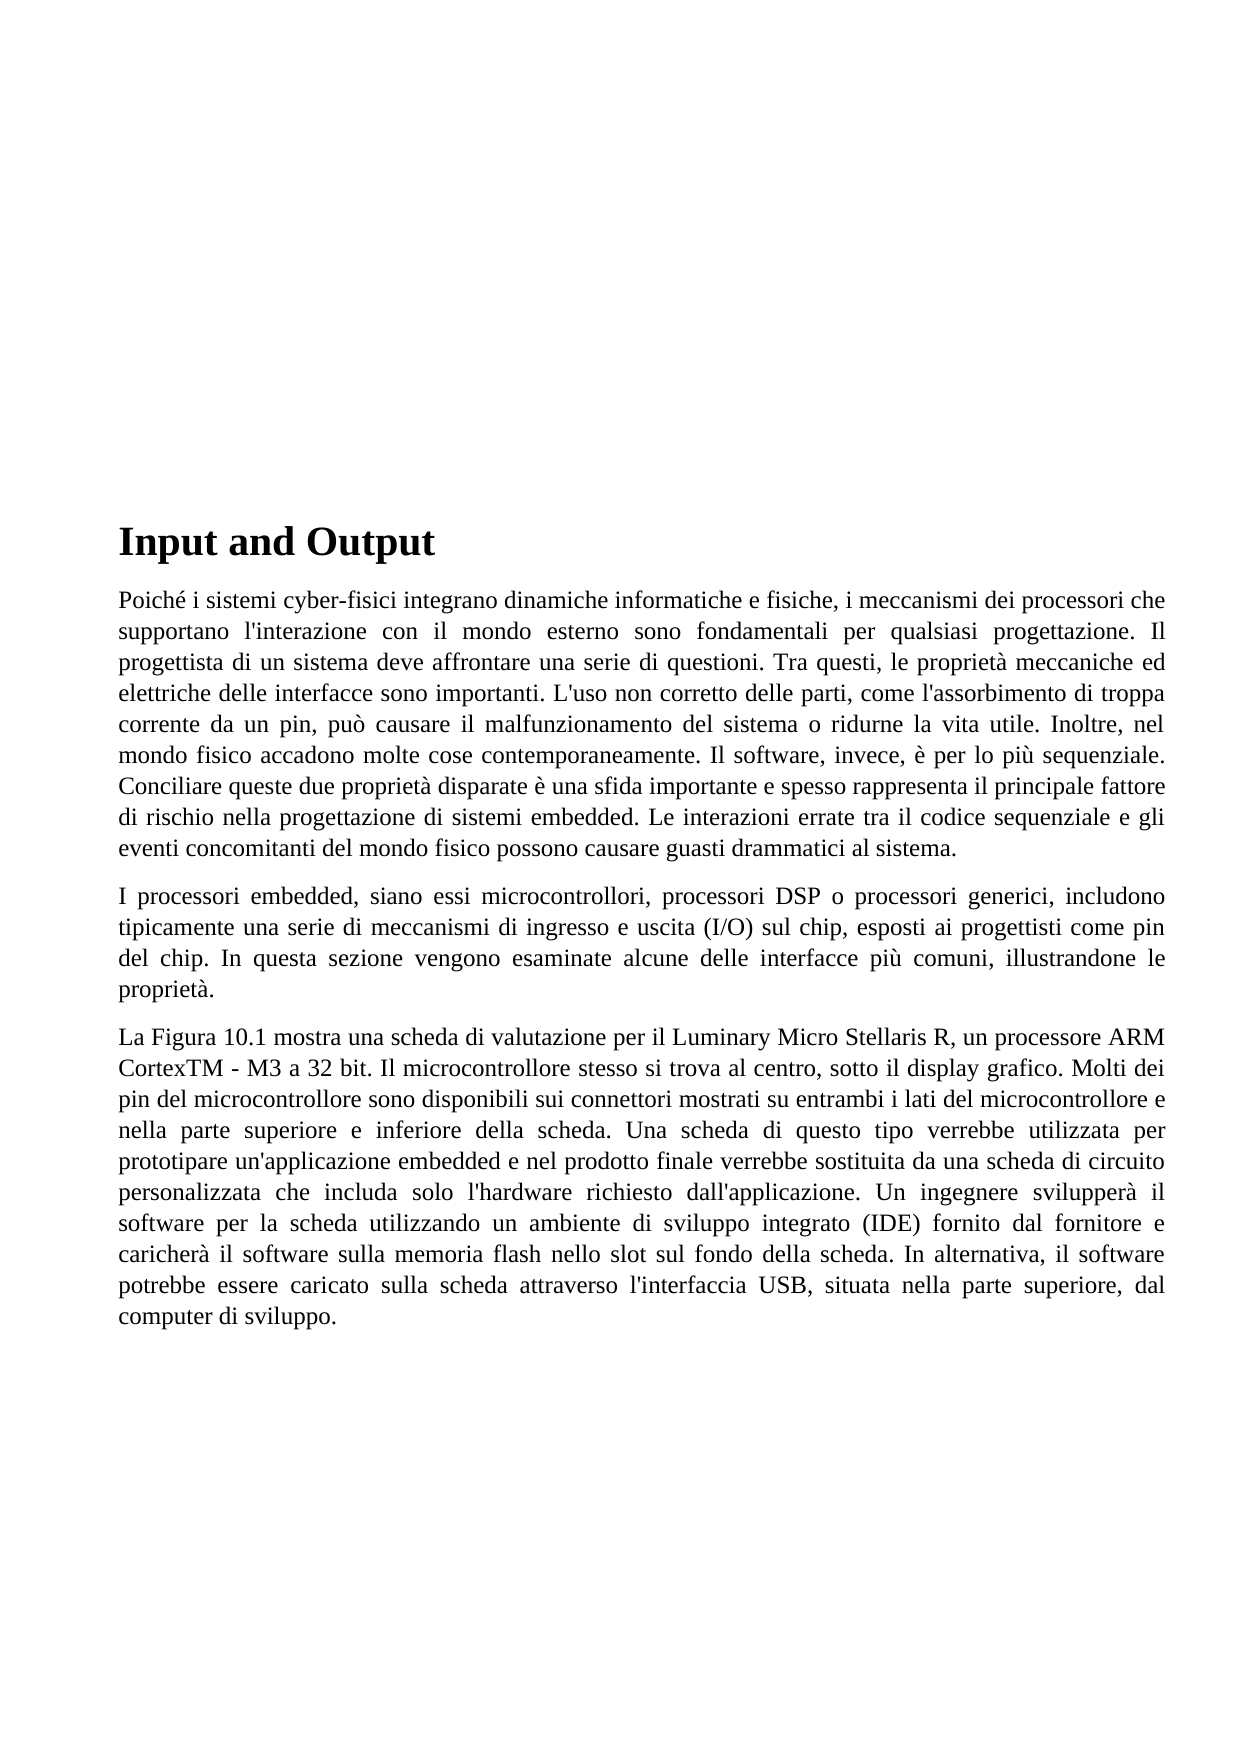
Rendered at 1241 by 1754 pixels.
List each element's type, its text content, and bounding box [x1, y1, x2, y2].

text Poiché i sistemi cyber-fisici integrano dinamiche informatiche e fisiche, i meccanismi dei processori che supportano l'interazione con il mondo esterno sono fondamentali per qualsiasi progettazione. Il progettista di un sistema deve affrontare una serie di questioni. Tra questi, le proprietà meccaniche ed elettriche delle interfacce sono importanti. L'uso non corretto delle parti, come l'assorbimento di troppa corrente da un pin, può causare il malfunzionamento del sistema o ridurne la vita utile. Inoltre, nel mondo fisico accadono molte cose contemporaneamente. Il software, invece, è per lo più sequenziale. Conciliare queste due proprietà disparate è una sfida importante e spesso rappresenta il principale fattore di rischio nella progettazione di sistemi embedded. Le interazioni errate tra il codice sequenziale e gli eventi concomitanti del mondo fisico possono causare guasti drammatici al sistema. [118, 585, 1167, 862]
text La Figura 10.1 mostra una scheda di valutazione per il Luminary Micro Stellaris R, un processore ARM CortexTM - M3 a 32 bit. Il microcontrollore stesso si trova al centro, sotto il display grafico. Molti dei pin del microcontrollore sono disponibili sui connettori mostrati su entrambi i lati del microcontrollore e nella parte superiore e inferiore della scheda. Una scheda di questo tipo verrebbe utilizzata per prototipare un'applicazione embedded e nel prodotto finale verrebbe sostituita da una scheda di circuito personalizzata che includa solo l'hardware richiesto dall'applicazione. Un ingegnere svilupperà il software per la scheda utilizzando un ambiente di sviluppo integrato (IDE) fornito dal fornitore e caricherà il software sulla memoria flash nello slot sul fondo della scheda. In alternativa, il software potrebbe essere caricato sulla scheda attraverso l'interfaccia USB, situata nella parte superiore, dal computer di sviluppo. [118, 1022, 1167, 1330]
text Input and Output [118, 516, 1167, 564]
text I processori embedded, siano essi microcontrollori, processori DSP o processori generici, includono tipicamente una serie di meccanismi di ingresso e uscita (I/O) sul chip, esposti ai progettisti come pin del chip. In questa sezione vengono esaminate alcune delle interfacce più comuni, illustrandone le proprietà. [118, 881, 1167, 1003]
